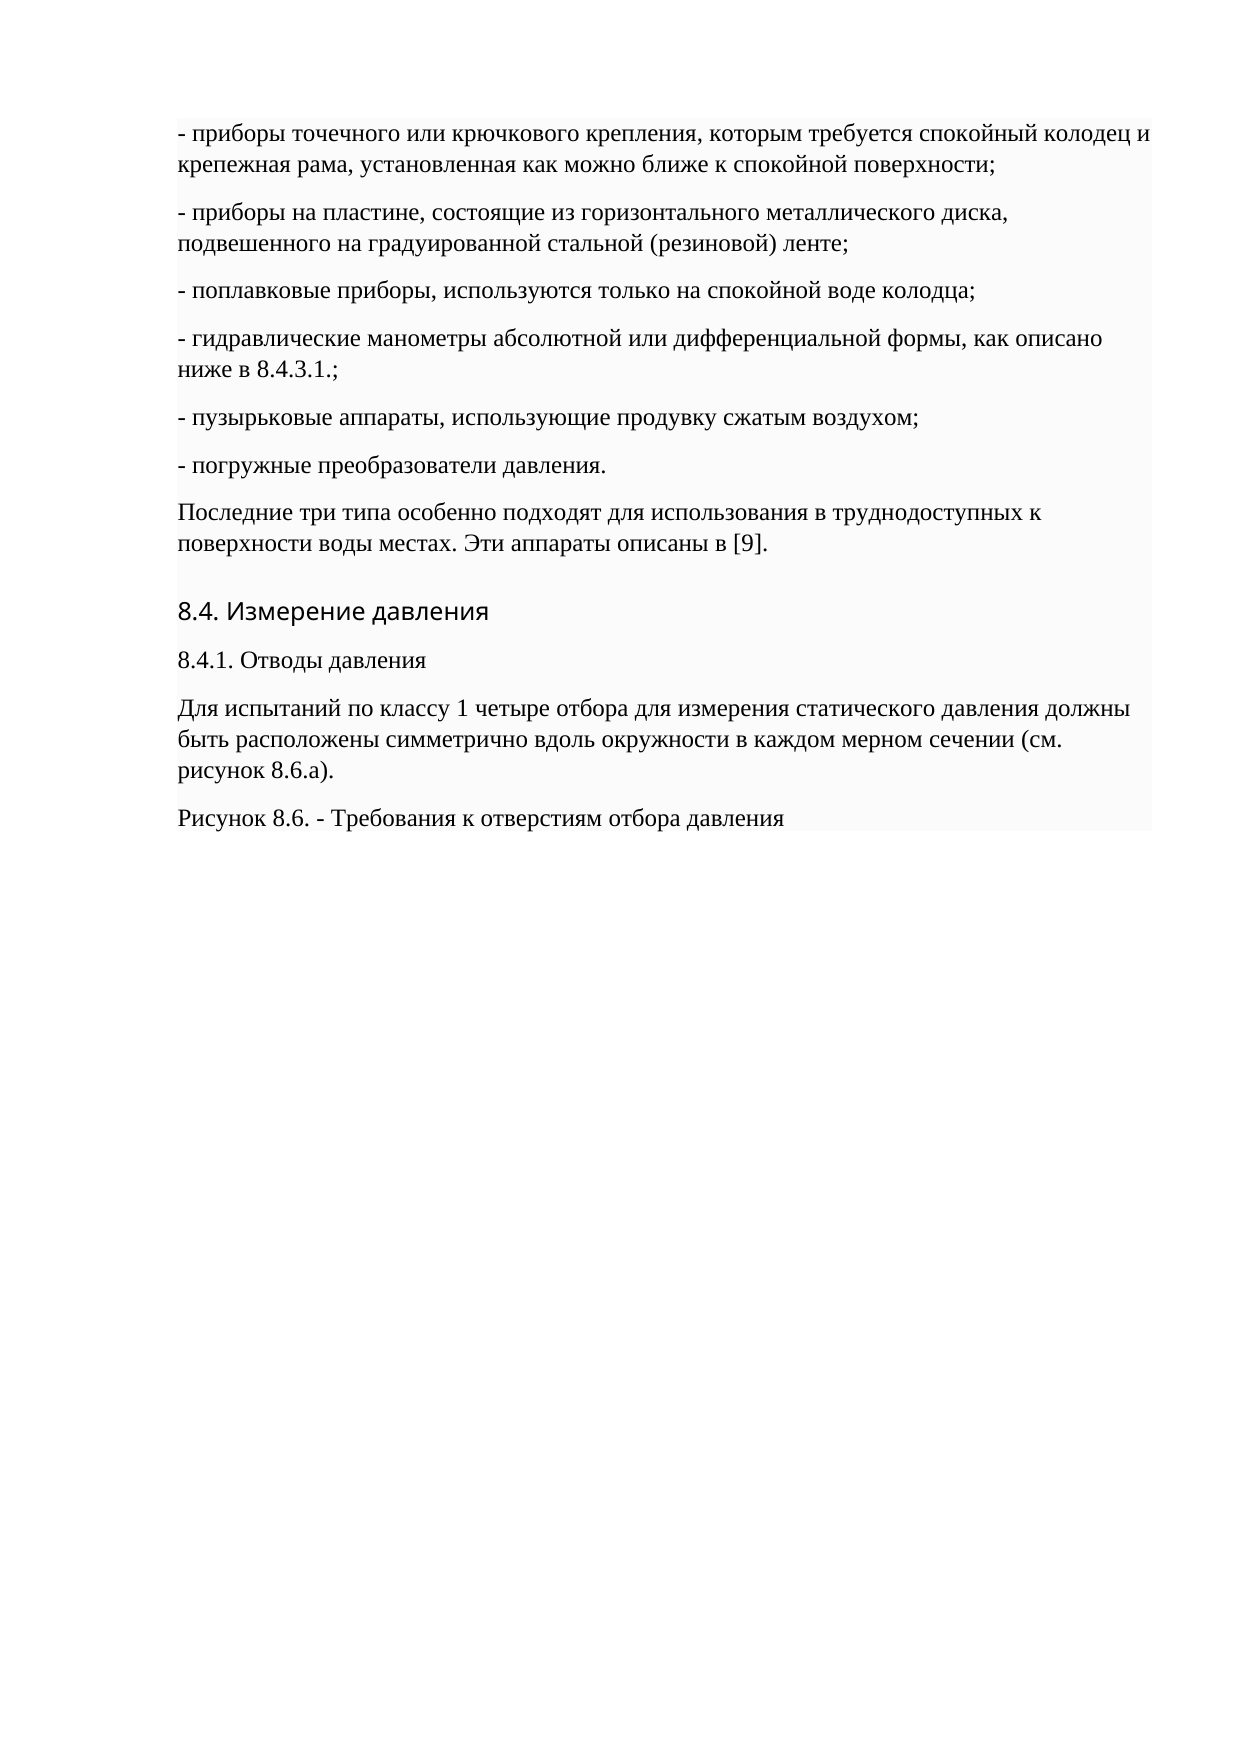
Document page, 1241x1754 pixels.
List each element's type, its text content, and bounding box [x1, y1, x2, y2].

text - погружные преобразователи давления. [177, 450, 1152, 478]
text - гидравлические манометры абсолютной или дифференциальной формы, как описано ниже в 8.4.3.1.; [177, 323, 1152, 383]
text Для испытаний по классу 1 четыре отбора для измерения статического давления должны быть расположены симметрично вдоль окружности в каждом мерном сечении (см. рисунок 8.6.а). [177, 693, 1152, 784]
text - приборы точечного или крючкового крепления, которым требуется спокойный колодец и крепежная рама, установленная как можно ближе к спокойной поверхности; [177, 118, 1152, 178]
text - поплавковые приборы, используются только на спокойной воде колодца; [177, 276, 1152, 304]
text - пузырьковые аппараты, использующие продувку сжатым воздухом; [177, 402, 1152, 431]
text 8.4.1. Отводы давления [177, 645, 1152, 674]
text Рисунок 8.6. - Требования к отверстиям отбора давления [177, 803, 1152, 831]
text - приборы на пластине, состоящие из горизонтального металлического диска, подвешенного на градуированной стальной (резиновой) ленте; [177, 197, 1152, 257]
text Последние три типа особенно подходят для использования в труднодоступных к поверхности воды местах. Эти аппараты описаны в [9]. [177, 497, 1152, 557]
subtitle 8.4. Измерение давления [177, 594, 1152, 628]
